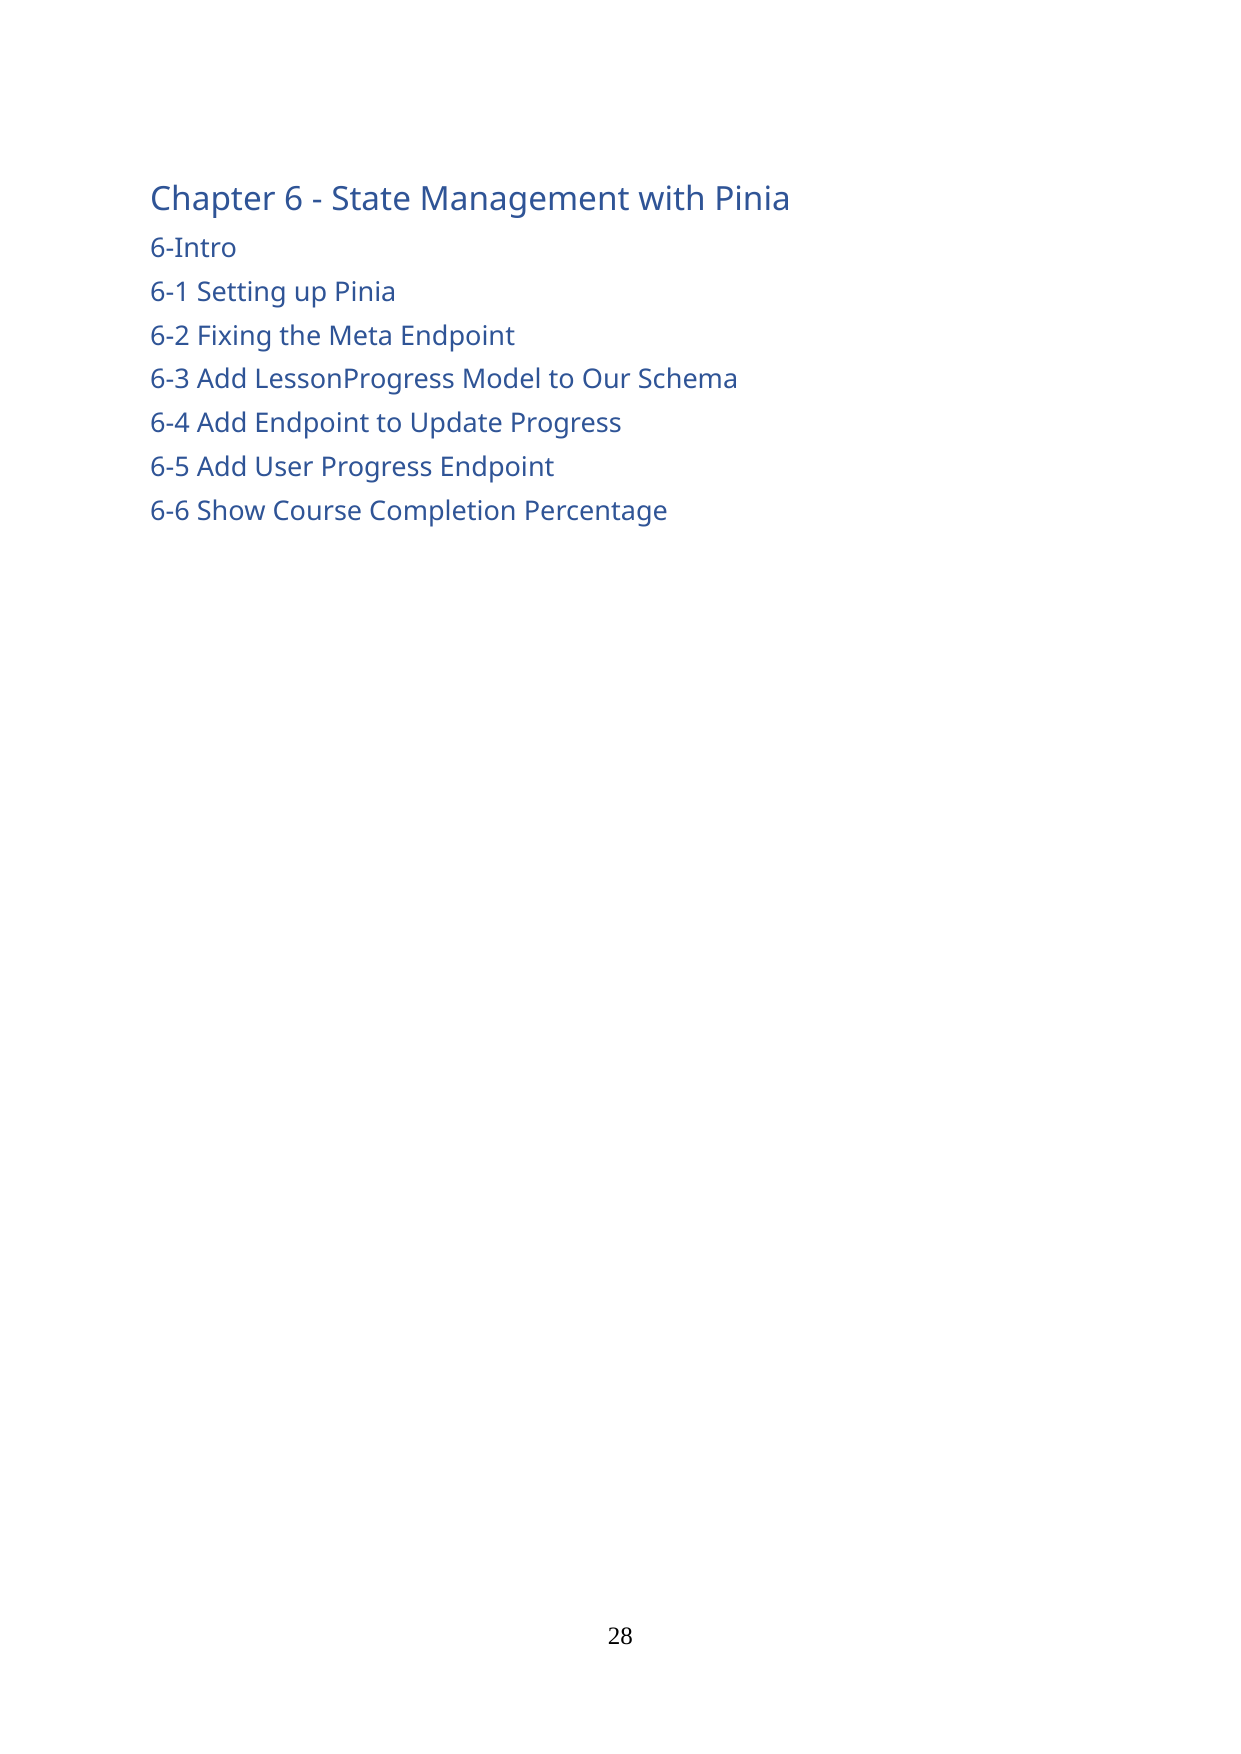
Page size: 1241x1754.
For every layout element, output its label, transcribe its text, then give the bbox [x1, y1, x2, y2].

subtitle 6-Intro [150, 228, 1090, 265]
subtitle 6-4 Add Endpoint to Update Progress [150, 404, 1090, 441]
subtitle 6-2 Fixing the Meta Endpoint [150, 316, 1090, 353]
subtitle 6-5 Add User Progress Endpoint [150, 448, 1090, 485]
subtitle 6-3 Add LessonProgress Model to Our Schema [150, 360, 1090, 397]
subtitle 6-6 Show Course Completion Percentage [150, 492, 1090, 529]
subtitle Chapter 6 - State Management with Pinia [150, 175, 1090, 220]
subtitle 6-1 Setting up Pinia [150, 272, 1090, 309]
